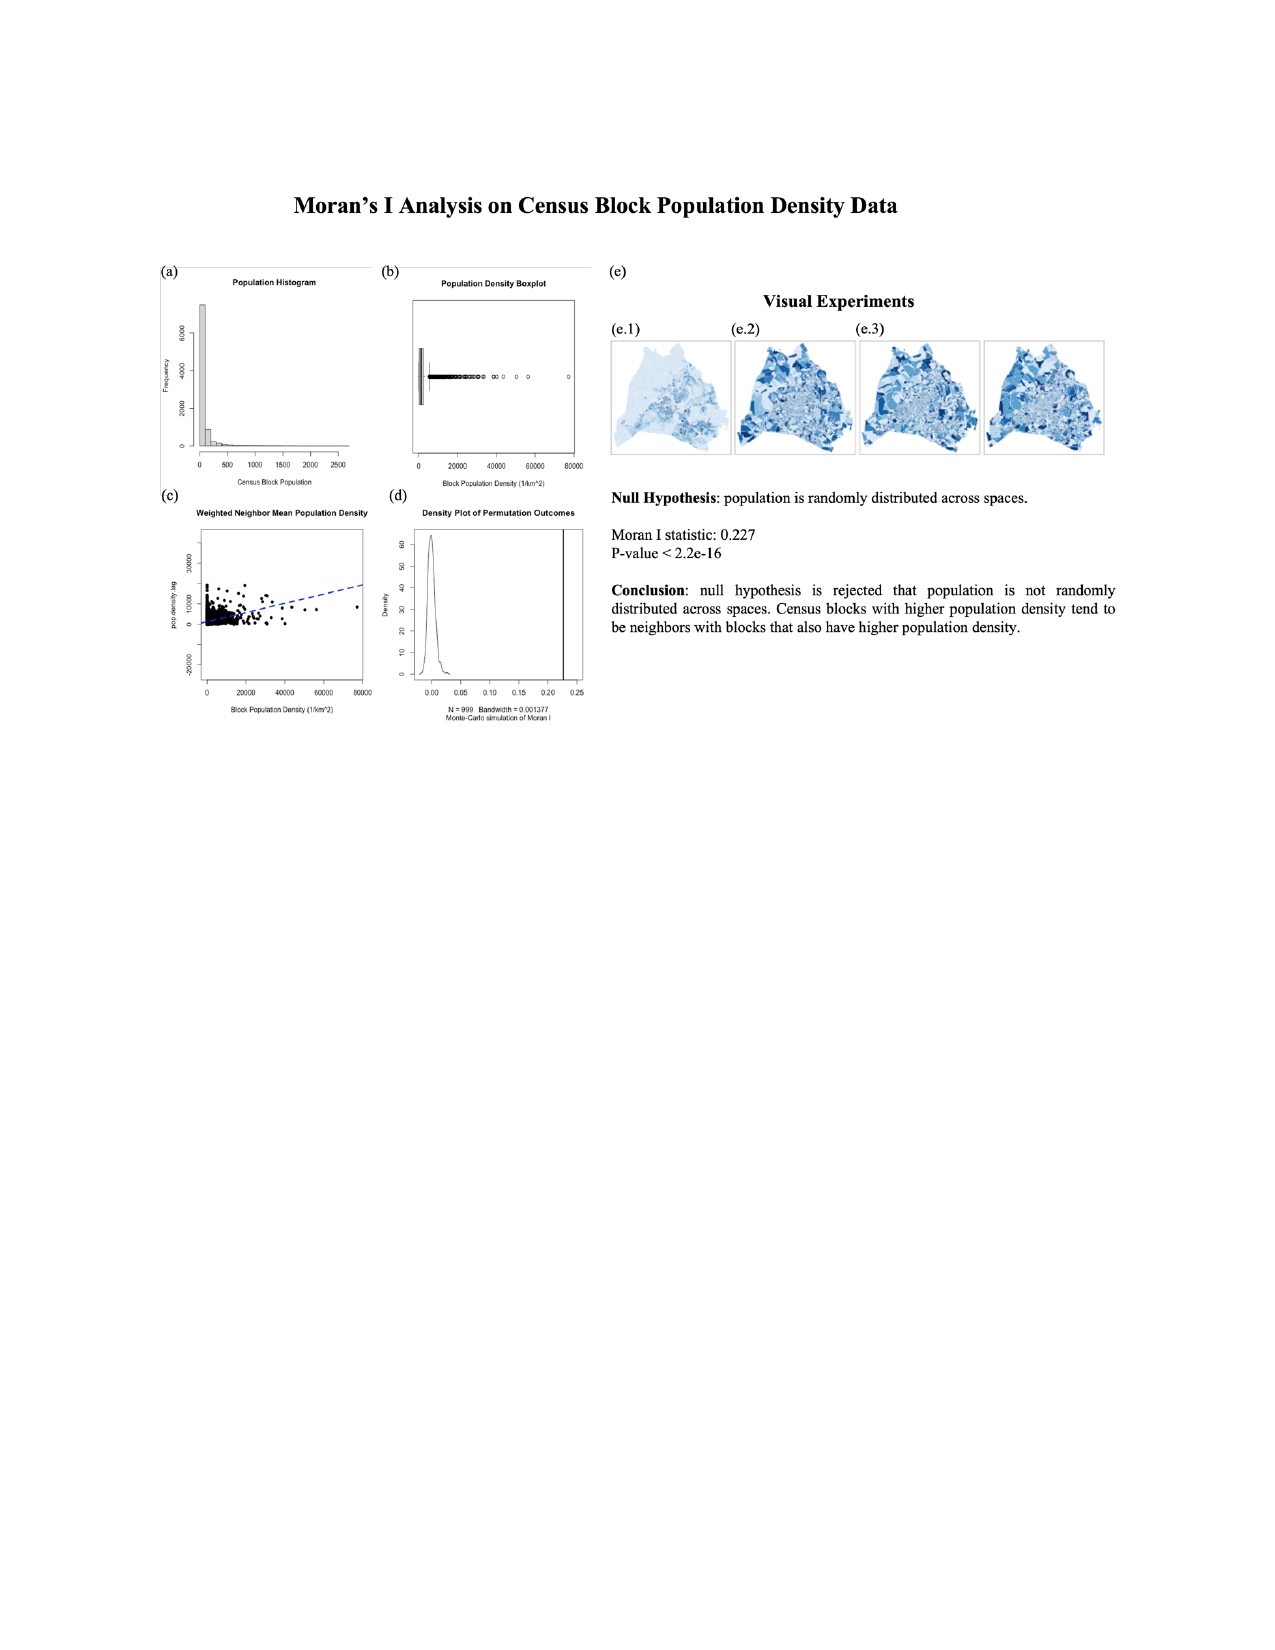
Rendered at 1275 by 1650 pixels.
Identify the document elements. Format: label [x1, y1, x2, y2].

picture [150, 150, 1125, 723]
